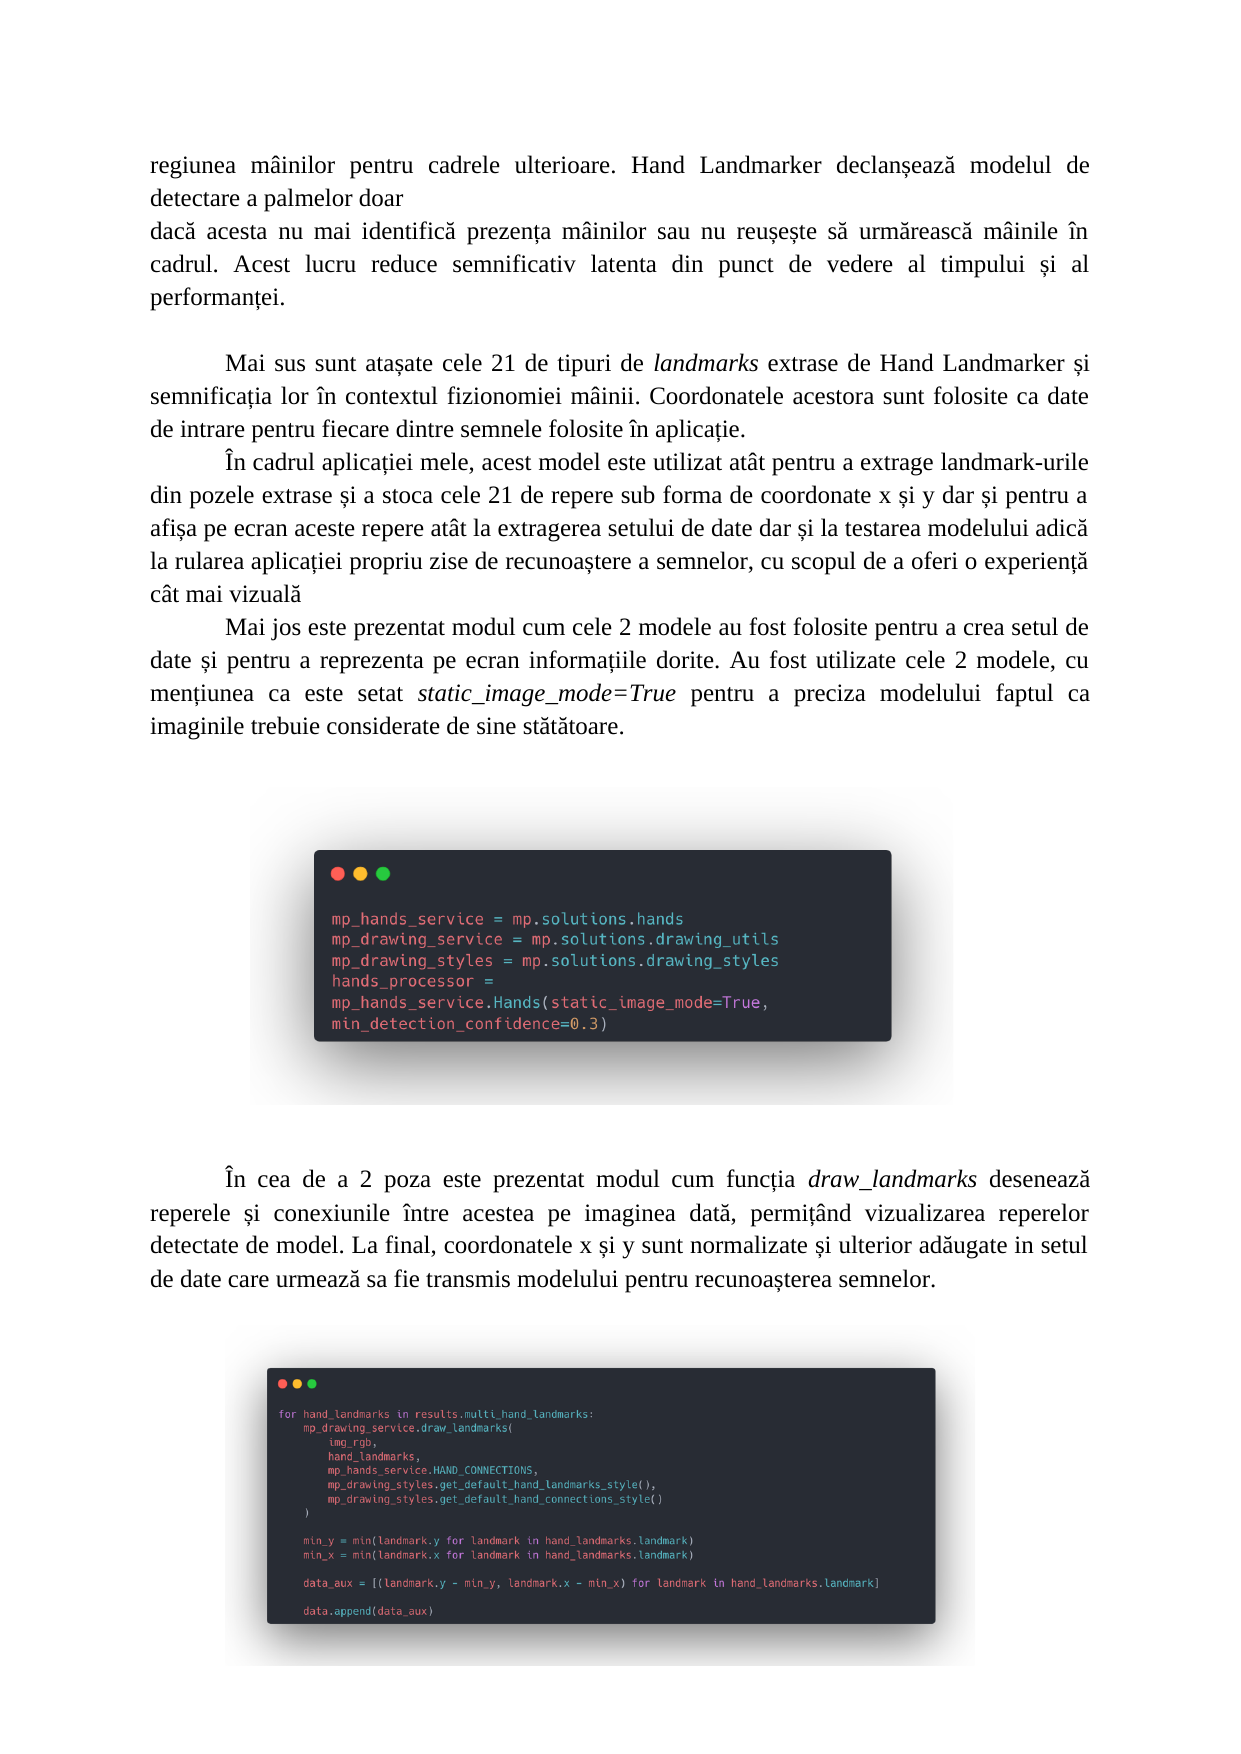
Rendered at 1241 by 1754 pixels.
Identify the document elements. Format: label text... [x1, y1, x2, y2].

text Mai jos este prezentat modul cum cele 2 modele au fost folosite pentru a crea setul de date și pentru a reprezenta pe ecran informațiile dorite. Au fost utilizate cele 2 modele, cu mențiunea ca este setat static_image_mode=True pentru a preciza modelului faptul ca imaginile trebuie considerate de sine stătătoare. [150, 612, 1090, 740]
picture [250, 787, 954, 1105]
text dacă acesta nu mai identifică prezența mâinilor sau nu reușește să urmărească mâinile în cadrul. Acest lucru reduce semnificativ latenta din punct de vedere al timpului și al performanței. [150, 216, 1090, 311]
picture [225, 1325, 976, 1666]
text În cadrul aplicației mele, acest model este utilizat atât pentru a extrage landmark-urile din pozele extrase și a stoca cele 21 de repere sub forma de coordonate x și y dar și pentru a afișa pe ecran aceste repere atât la extragerea setului de date dar și la testarea modelului adică la rularea aplicației propriu zise de recunoaștere a semnelor, cu scopul de a oferi o experiență cât mai vizuală [150, 447, 1090, 608]
text Modelul a fost antrenat pe aproximativ 30.000 de imagini din lumea reală, precum și pe mai multe modele sintetice de mâini redate pe diverse fundaluri. Modelul de detectare a palmelor localizează mâinile în cadrul imaginii de intrare, iar modelul de detectare a reperelor mâinii identifică reperele specifice ale mâinii pe imaginea mâinii decupate definită de modelul de detectare a palmelor. Deoarece rularea modelului de detectare a palmelor este foarte heavy când vine vorba de timp, Hand Landmarker (modelul de detecție a reperelor) folosește caseta de delimitare definită de modelul de repere ale palmelor pentru a localiza regiunea mâinilor pentru cadrele ulterioare. Hand Landmarker declanșează modelul de detectare a palmelor doar [150, 150, 1090, 212]
text În cea de a 2 poza este prezentat modul cum funcția draw_landmarks desenează reperele și conexiunile între acestea pe imaginea dată, permițând vizualizarea reperelor detectate de model. La final, coordonatele x și y sunt normalizate și ulterior adăugate in setul de date care urmează sa fie transmis modelului pentru recunoașterea semnelor. [150, 1164, 1090, 1292]
text Mai sus sunt atașate cele 21 de tipuri de landmarks extrase de Hand Landmarker și semnificația lor în contextul fizionomiei mâinii. Coordonatele acestora sunt folosite ca date de intrare pentru fiecare dintre semnele folosite în aplicație. [150, 348, 1090, 443]
